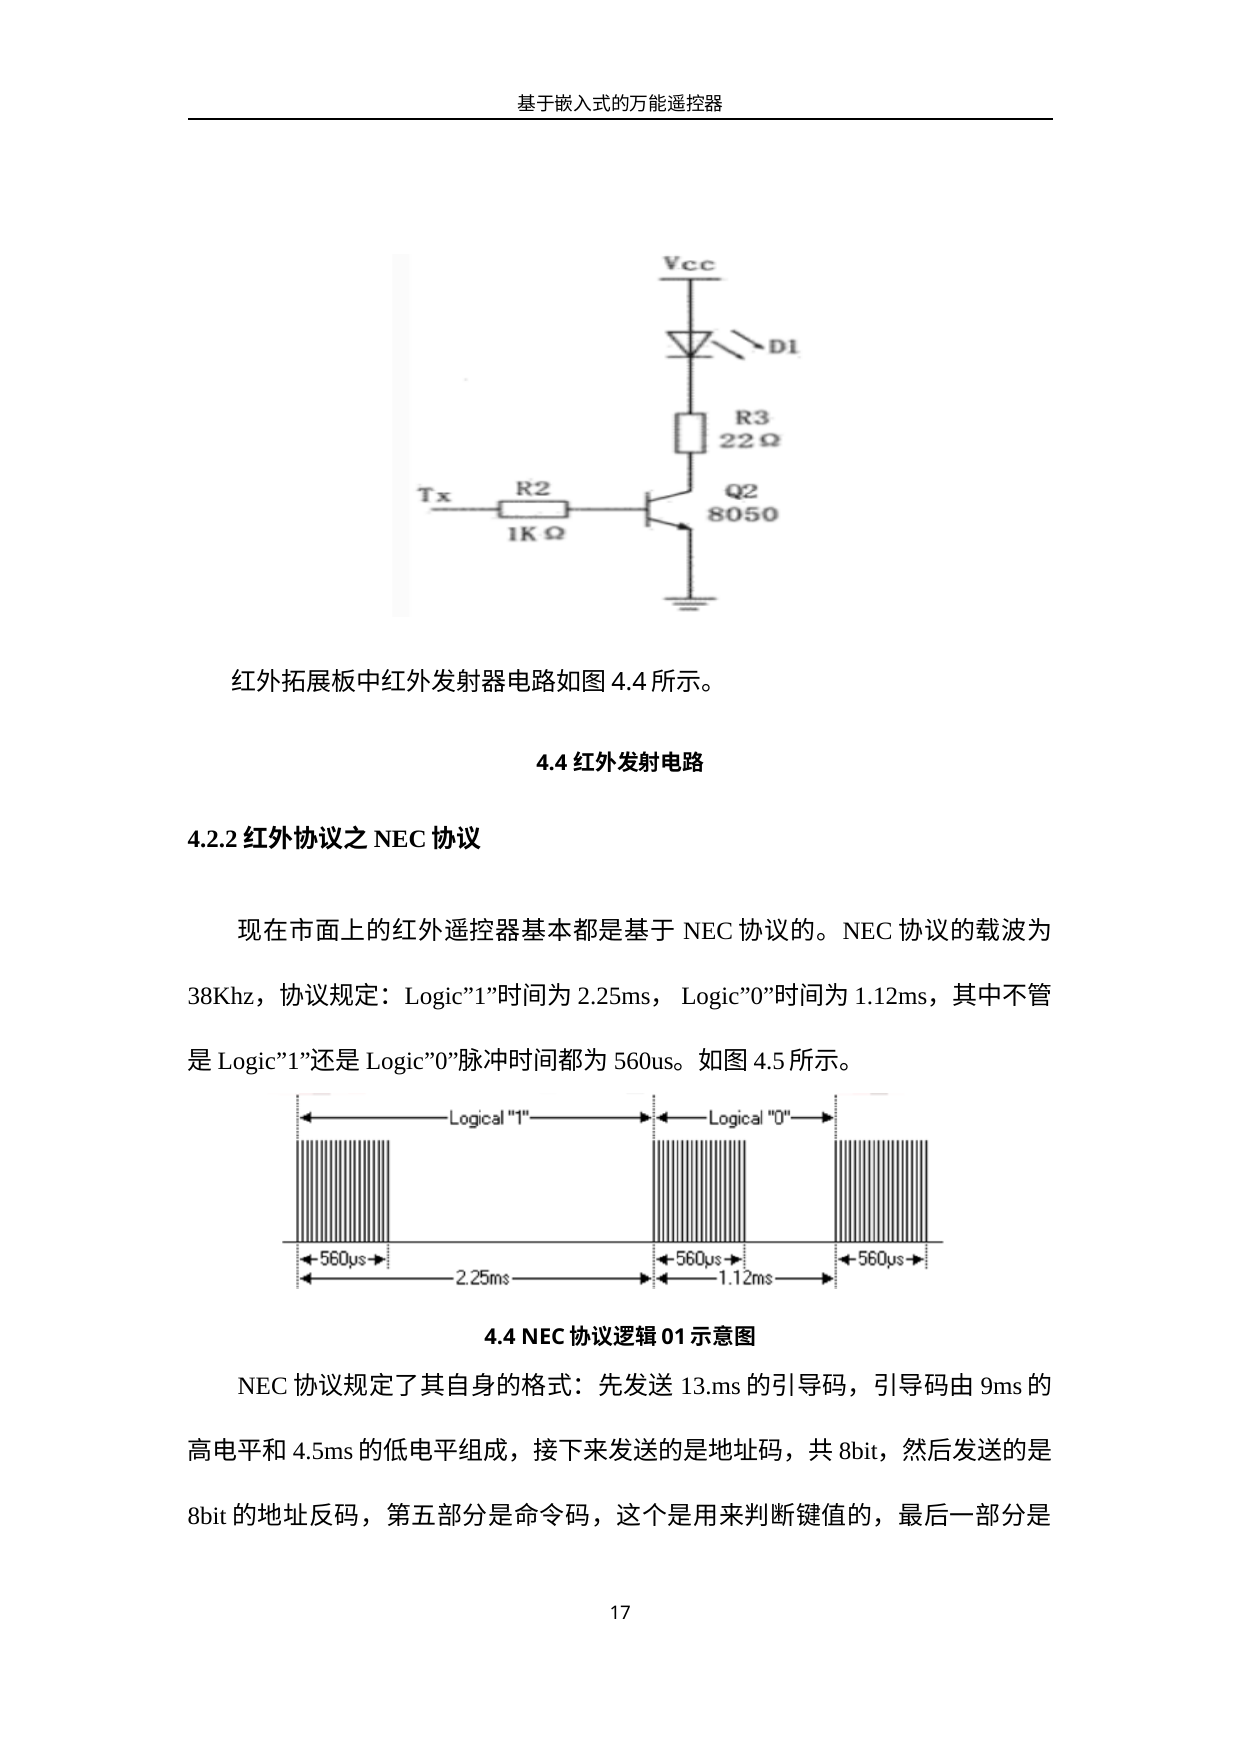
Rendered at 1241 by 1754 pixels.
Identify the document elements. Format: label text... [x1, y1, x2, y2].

subtitle 4.2.2 红外协议之NEC协议 [187, 804, 1053, 869]
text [187, 1351, 1053, 1546]
text 4.4 红外发射电路 [187, 745, 1053, 777]
picture [391, 254, 848, 617]
picture [253, 1091, 988, 1302]
text 现在市面上的红外遥控器基本都是基于NEC协议的。NEC协议的载波为38Khz，协议规定：Logic”1”时间为2.25ms， Logic”0”时间为1.12ms，其中不管是Logic”1”还是Logic”0”脉冲时间都为560us。如图4.5所示。 [187, 896, 1053, 1091]
text 4.4 NEC协议逻辑01示意图 [187, 1319, 1053, 1351]
